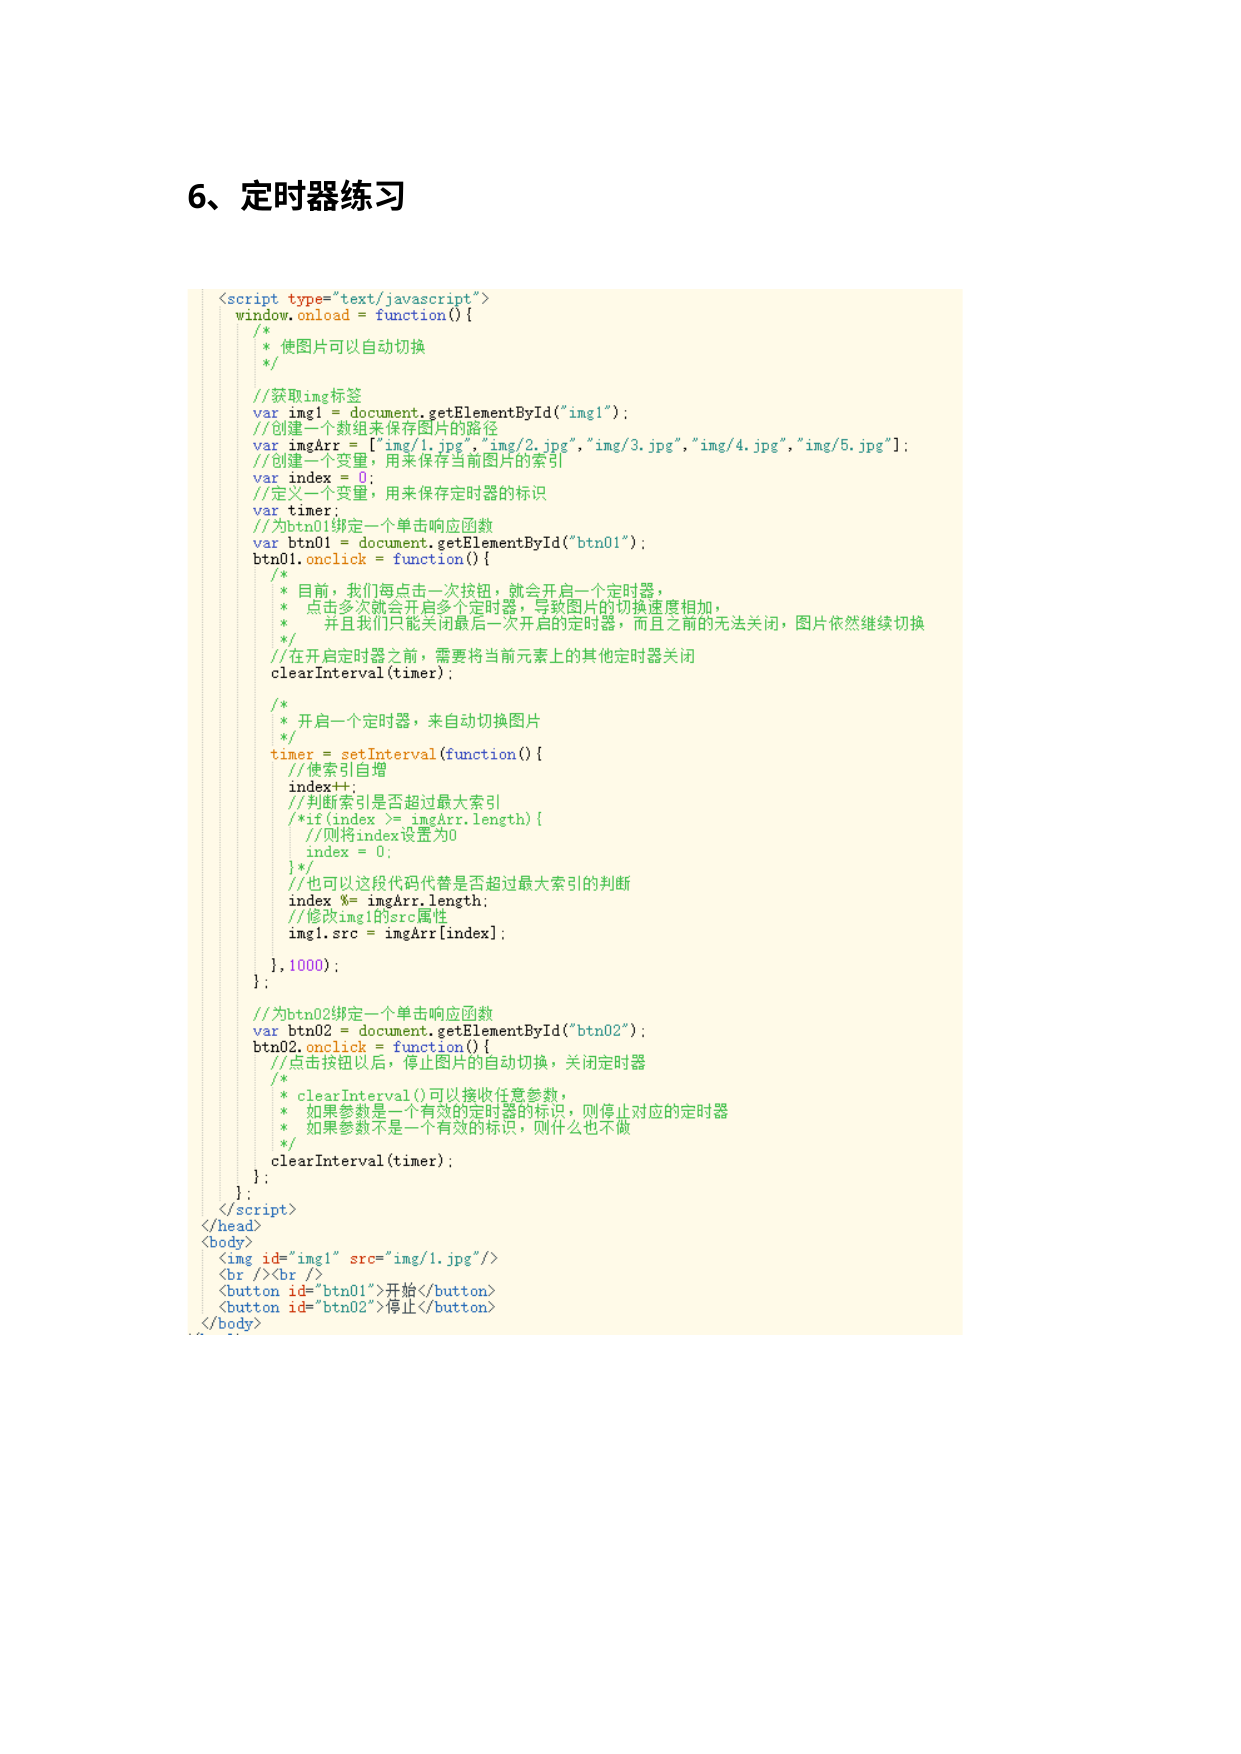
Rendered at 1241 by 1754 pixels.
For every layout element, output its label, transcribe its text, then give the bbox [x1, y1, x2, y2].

picture [187, 289, 963, 1335]
subtitle 6、定时器练习 [187, 162, 1053, 227]
